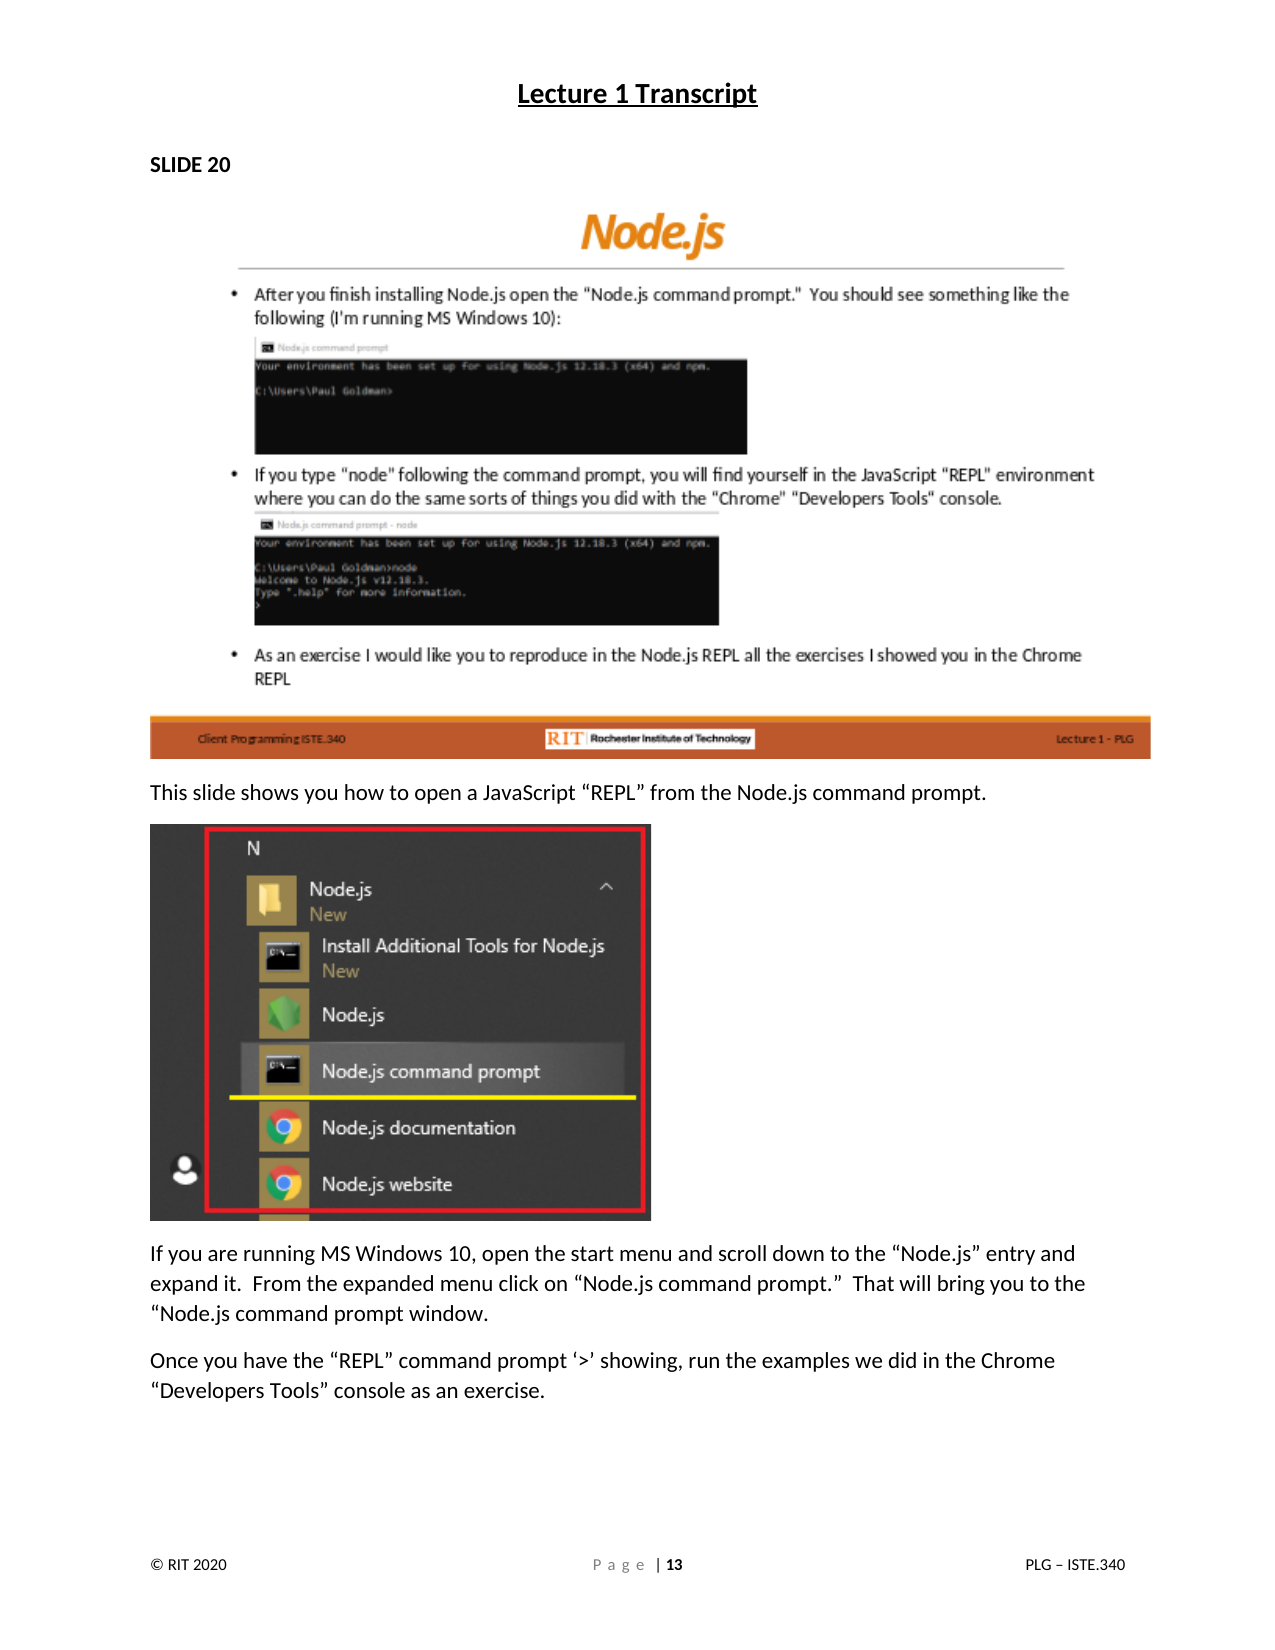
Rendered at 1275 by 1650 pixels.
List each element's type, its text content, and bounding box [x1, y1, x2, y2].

text If you are running MS Windows 10, open the start menu and scroll down to the “Node.js” entry and expand it. From the expanded menu click on “Node.js command prompt.” That will bring you to the “Node.js command prompt window. [150, 1239, 1125, 1328]
text This slide shows you how to open a JavaScript “REPL” from the Node.js command prompt. [150, 778, 1125, 806]
text Once you have the “REPL” command prompt ‘>’ showing, run the examples we did in the Chrome “Developers Tools” console as an exercise. [150, 1346, 1125, 1405]
text SLIDE 20 [150, 150, 1125, 178]
picture [150, 824, 652, 1221]
